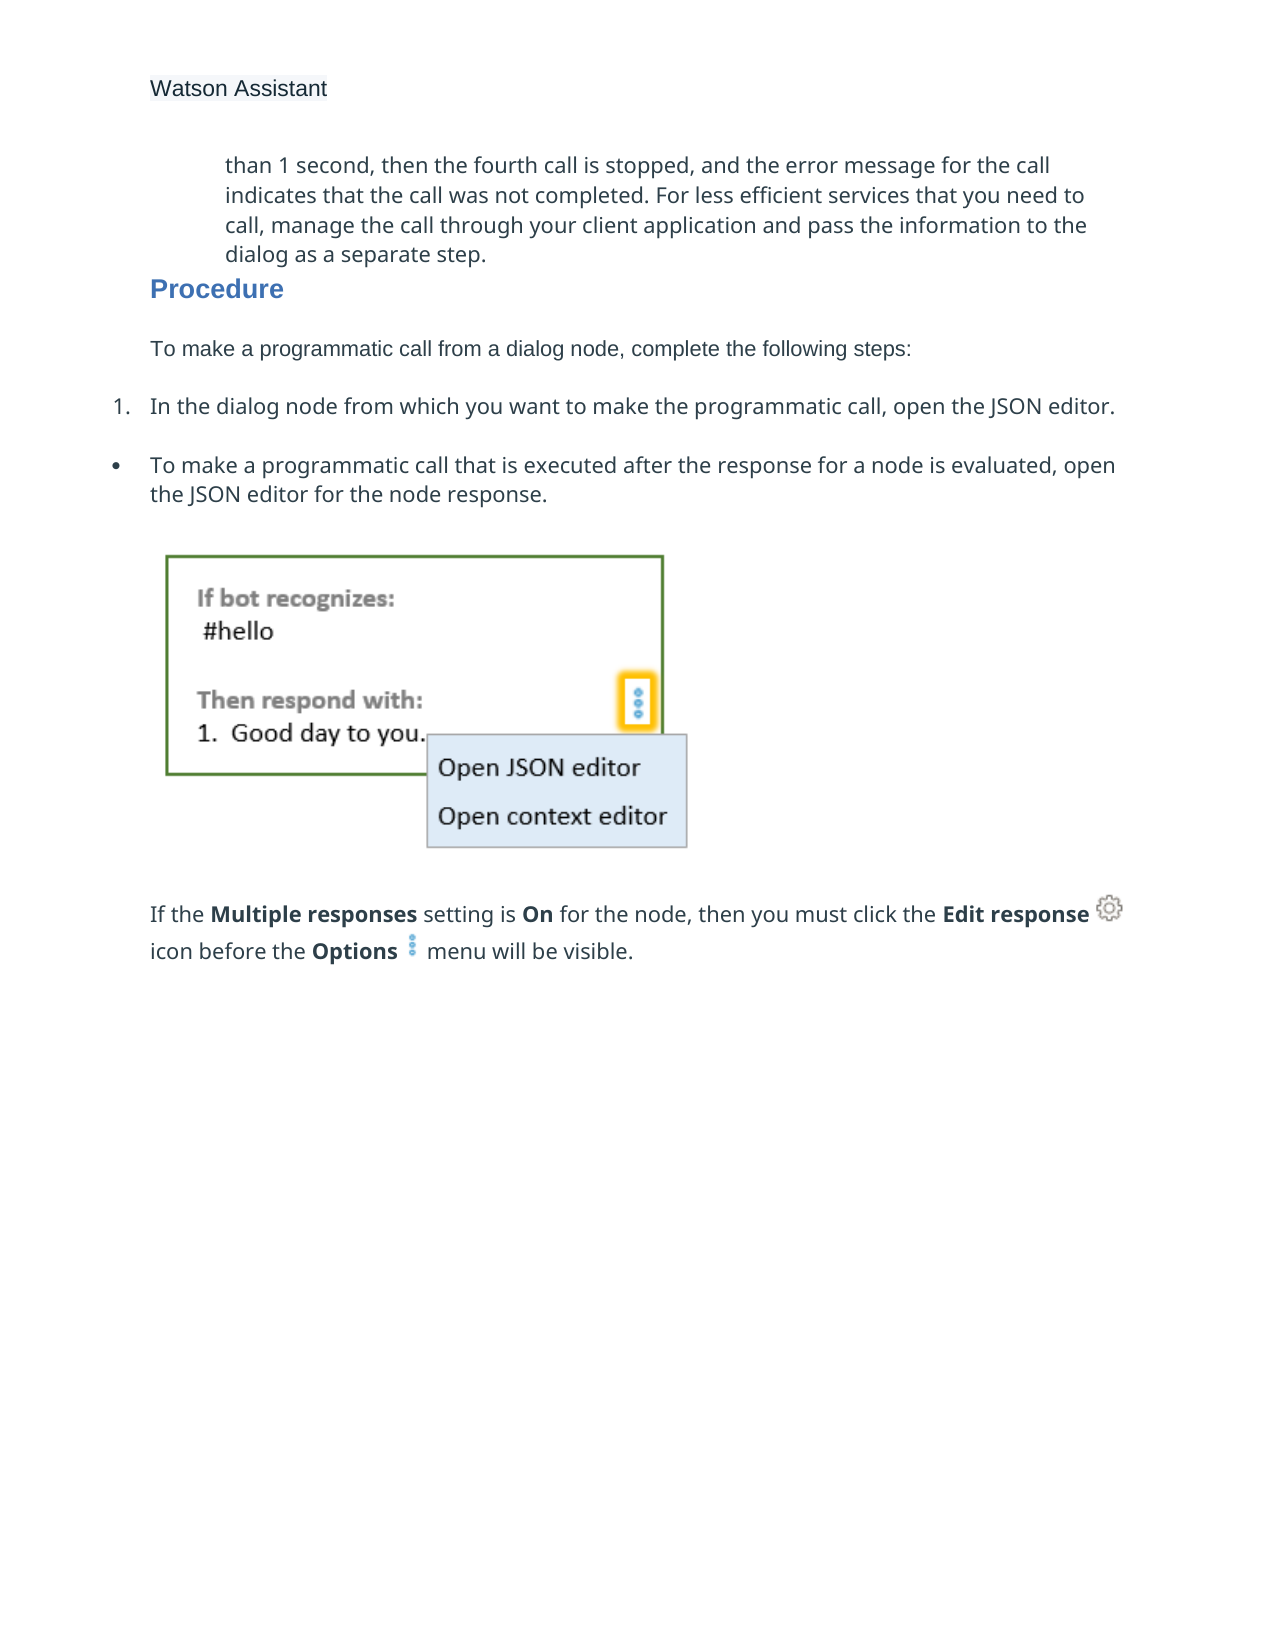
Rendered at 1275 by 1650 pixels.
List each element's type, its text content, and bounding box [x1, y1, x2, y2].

subtitle Procedure [150, 273, 1125, 304]
text If the Multiple responses setting is On for the node, then you must click the Edit response icon before the Options menu will be visible. [150, 892, 1125, 966]
list In the dialog node from which you want to make the programmatic call, open the JSON editor. [112, 391, 1125, 420]
text To make a programmatic call from a dialog node, complete the following steps: [150, 336, 1125, 361]
list To make a programmatic call that is executed after the response for a node is evaluated, open the JSON editor for the node response. [112, 449, 1125, 509]
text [225, 150, 1125, 269]
picture [403, 928, 421, 960]
picture [150, 538, 705, 864]
picture [1095, 892, 1125, 923]
